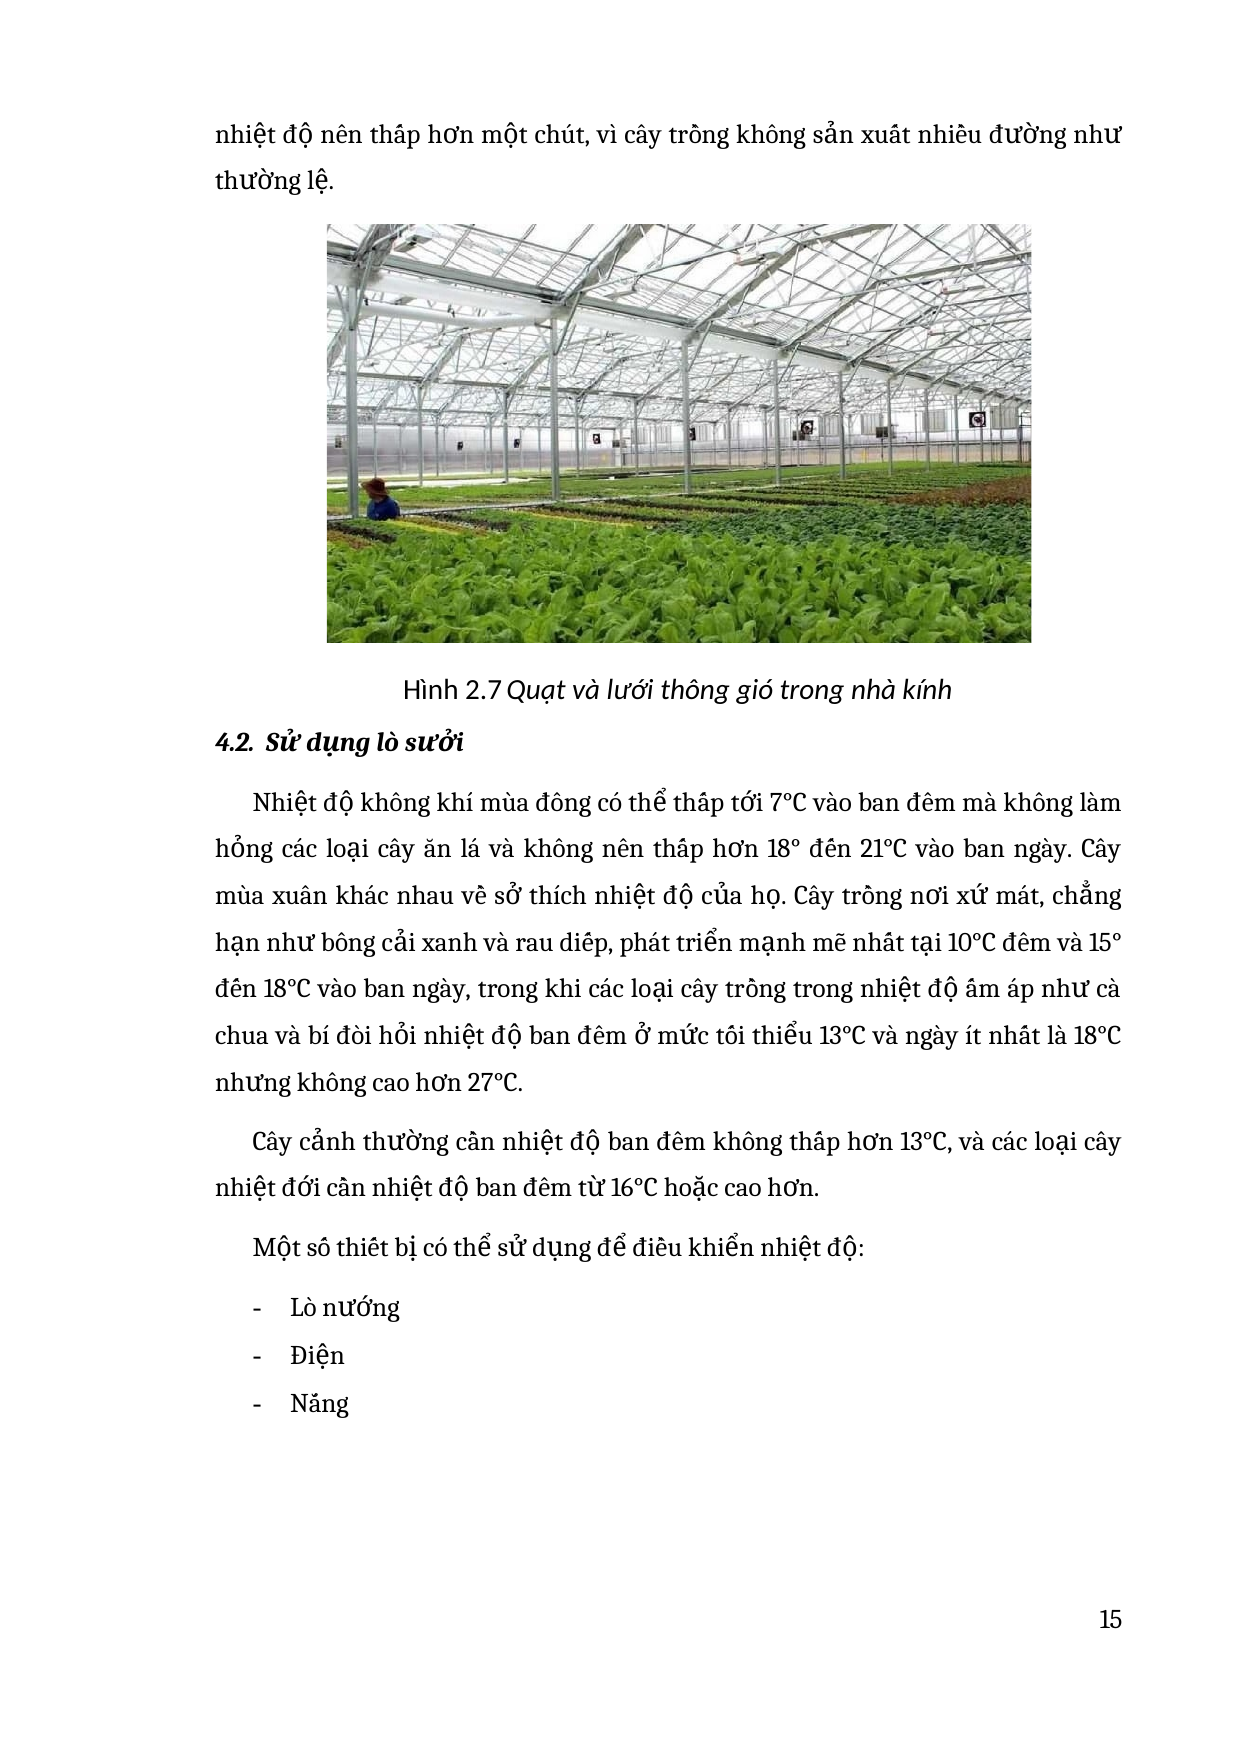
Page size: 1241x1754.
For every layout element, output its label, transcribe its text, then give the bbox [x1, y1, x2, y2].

list Nắng [252, 1387, 1122, 1419]
text Một số thiết bị có thể sử dụng để điều khiển nhiệt độ: [215, 1232, 1122, 1263]
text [215, 119, 1122, 196]
text Cây cảnh thường cần nhiệt độ ban đêm không thấp hơn 13°C, và các loại cây nhiệt đới cần nhiệt độ ban đêm từ 16°C hoặc cao hơn. [215, 1126, 1122, 1204]
subtitle Sử dụng lò sưởi [215, 727, 1122, 759]
text Nhiệt độ không khí mùa đông có thể thấp tới 7°C vào ban đêm mà không làm hỏng các loại cây ăn lá và không nên thấp hơn 18° đến 21°C vào ban ngày. Cây mùa xuân khác nhau về sở thích nhiệt độ của họ. Cây trồng nơi xứ mát, chẳng hạn như bông cải xanh và rau diếp, phát triển mạnh mẽ nhất tại 10°C đêm và 15° đến 18°C vào ban ngày, trong khi các loại cây trồng trong nhiệt độ ấm áp như cà chua và bí đòi hỏi nhiệt độ ban đêm ở mức tối thiểu 13°C và ngày ít nhất là 18°C nhưng không cao hơn 27°C. [215, 787, 1122, 1098]
list Điện [252, 1339, 1122, 1371]
list Lò nướng [252, 1291, 1122, 1323]
picture [326, 224, 1032, 643]
